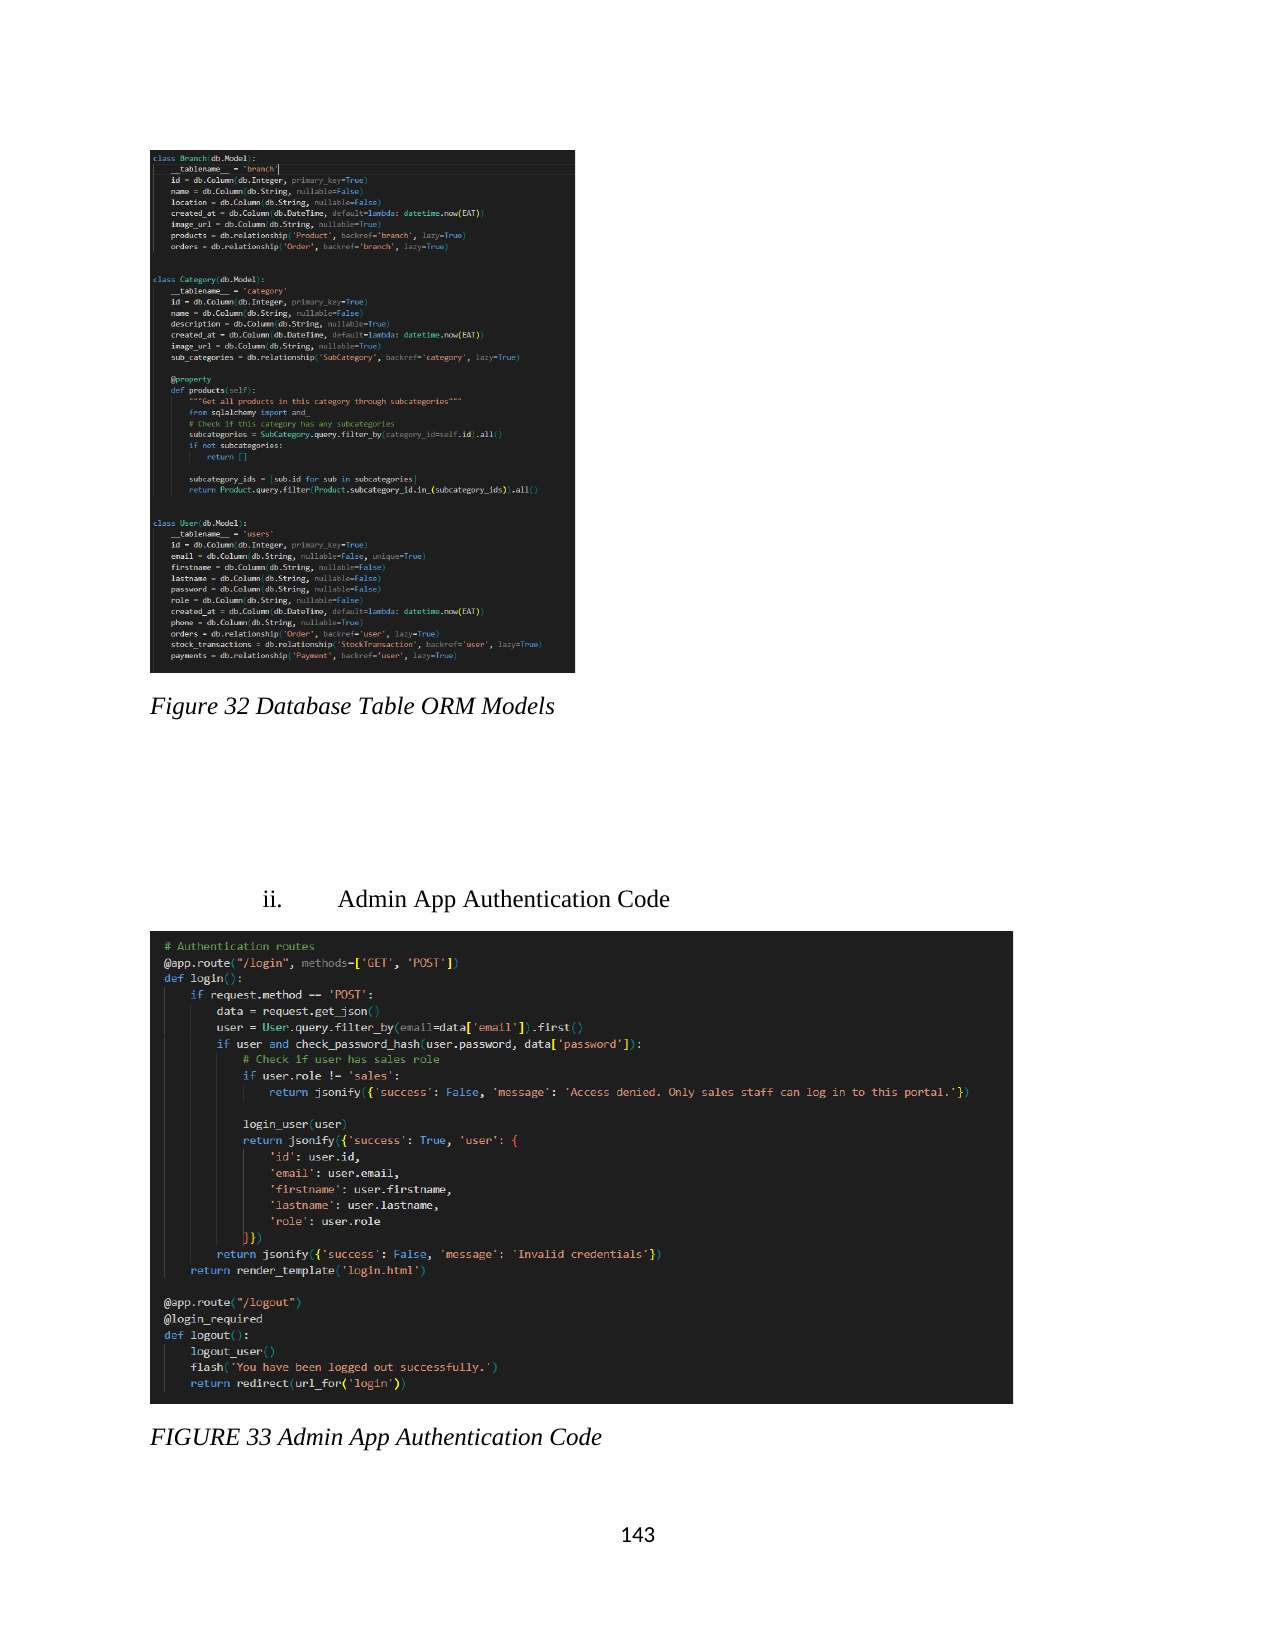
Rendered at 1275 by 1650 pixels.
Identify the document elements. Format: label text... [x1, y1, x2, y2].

picture [150, 150, 575, 673]
picture [150, 931, 1014, 1404]
list Admin App Authentication Code [262, 884, 1125, 913]
